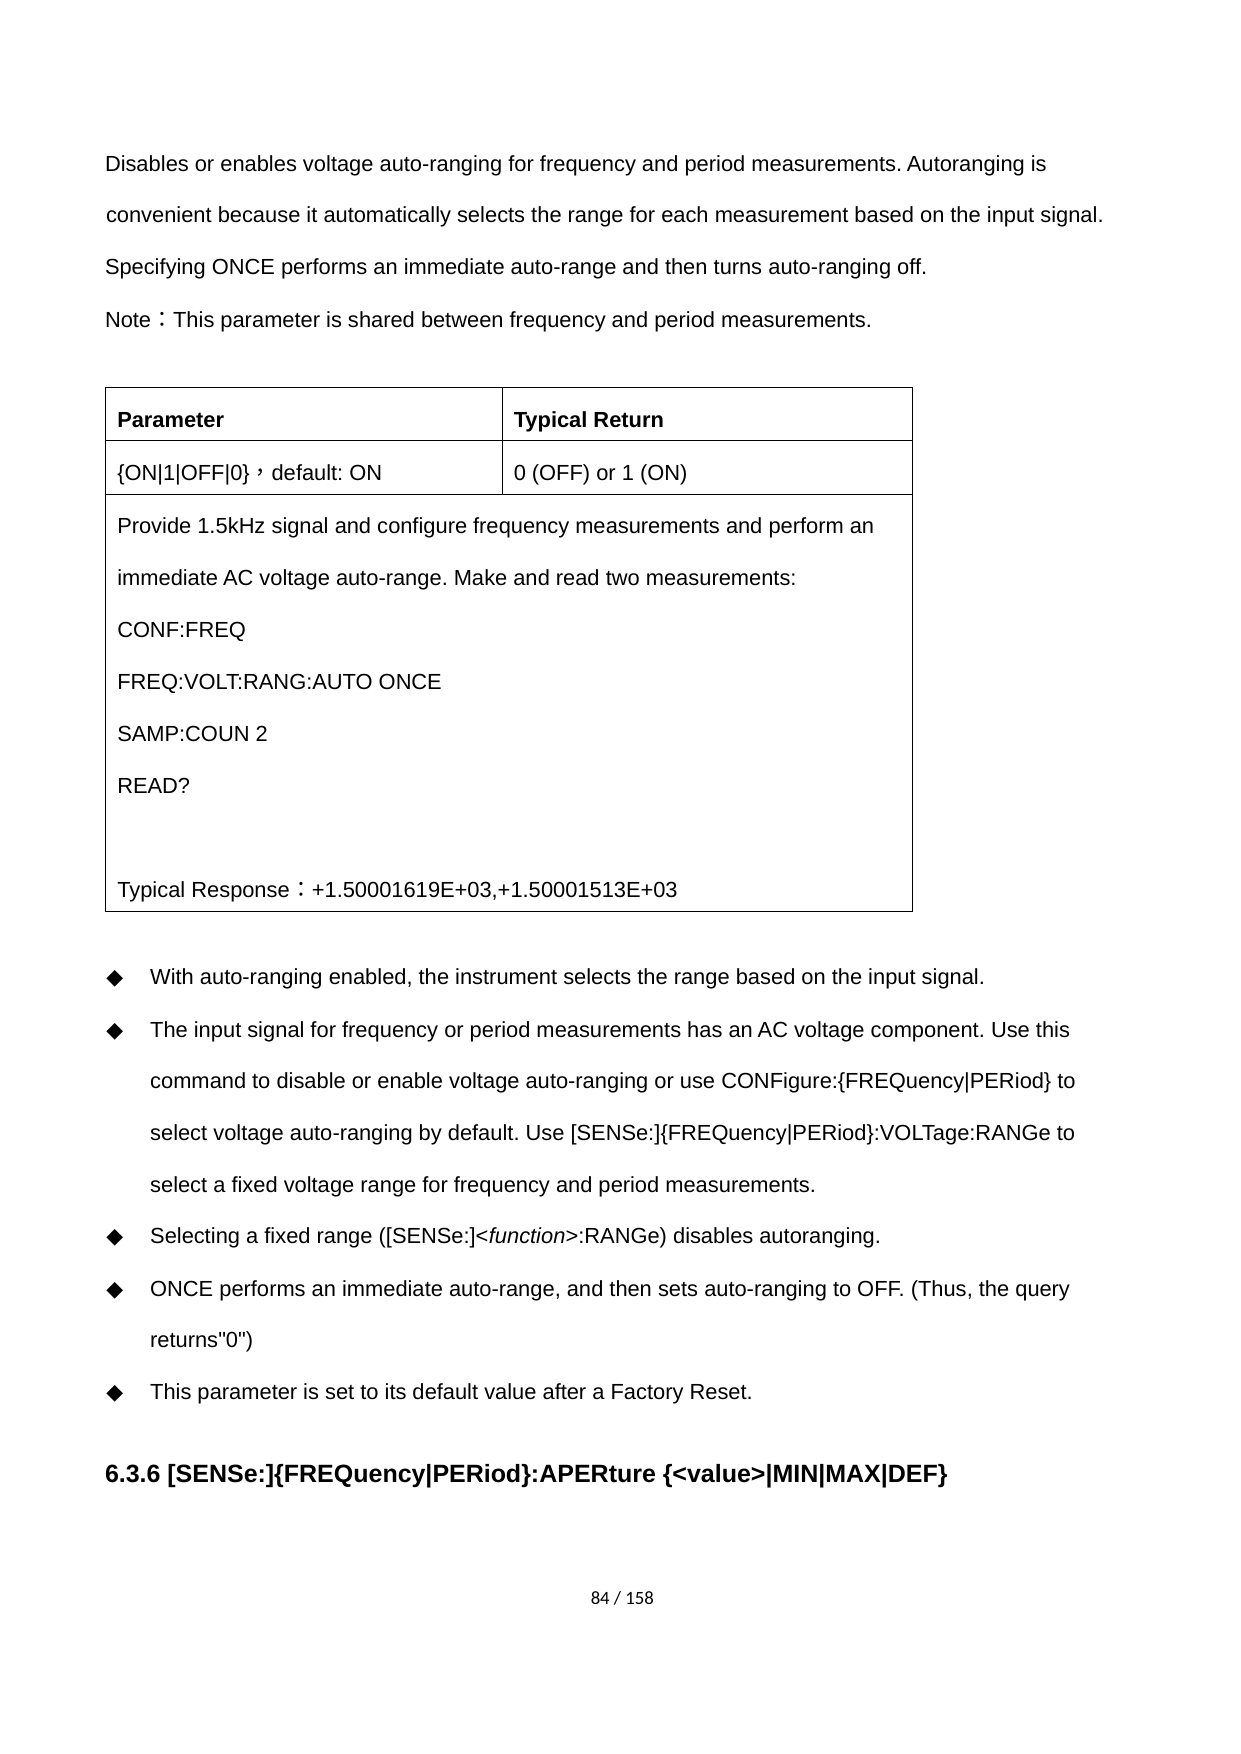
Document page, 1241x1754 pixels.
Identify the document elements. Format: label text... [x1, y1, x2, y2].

list Selecting a fixed range ([SENSe:]<function>:RANGe) disables autoranging. [106, 1223, 1133, 1248]
list ONCE performs an immediate auto-range, and then sets auto-ranging to OFF. (Thus, the query returns"0") [106, 1276, 1133, 1352]
table_header Parameter [106, 388, 502, 440]
text Specifying ONCE performs an immediate auto-range and then turns auto-ranging off. [105, 254, 1133, 279]
text 6.3.6 [SENSe:]{FREQuency|PERiod}:APERture {<value>|MIN|MAX|DEF} [105, 1458, 1134, 1487]
list The input signal for frequency or period measurements has an AC voltage component. Use this command to disable or enable voltage auto-ranging or use CONFigure:{FREQuency|PERiod} to select voltage auto-ranging by default. Use [SENSe:]{FREQuency|PERiod}:VOLTage:RANGe to select a fixed voltage range for frequency and period measurements. [106, 1016, 1133, 1197]
text Note：This parameter is shared between frequency and period measurements. [105, 306, 1133, 333]
table_cell 0 (OFF) or 1 (ON) [503, 441, 912, 493]
table_header Typical Return [503, 388, 912, 440]
list With auto-ranging enabled, the instrument selects the range based on the input signal. [106, 964, 1133, 989]
list This parameter is set to its default value after a Factory Reset. [106, 1379, 1133, 1404]
text Disables or enables voltage auto-ranging for frequency and period measurements. Autoranging is convenient because it automatically selects the range for each measurement based on the input signal. [105, 151, 1133, 227]
table_cell Provide 1.5kHz signal and configure frequency measurements and perform an immediate AC voltage auto-range. Make and read two measurements: CONF:FREQ FREQ:VOLT:RANG:AUTO ONCE SAMP:COUN 2 READ? Typical Response：+1.50001619E+03,+1.50001513E+03 [106, 495, 912, 911]
table_cell {ON|1|OFF|0}，default: ON [106, 441, 502, 493]
